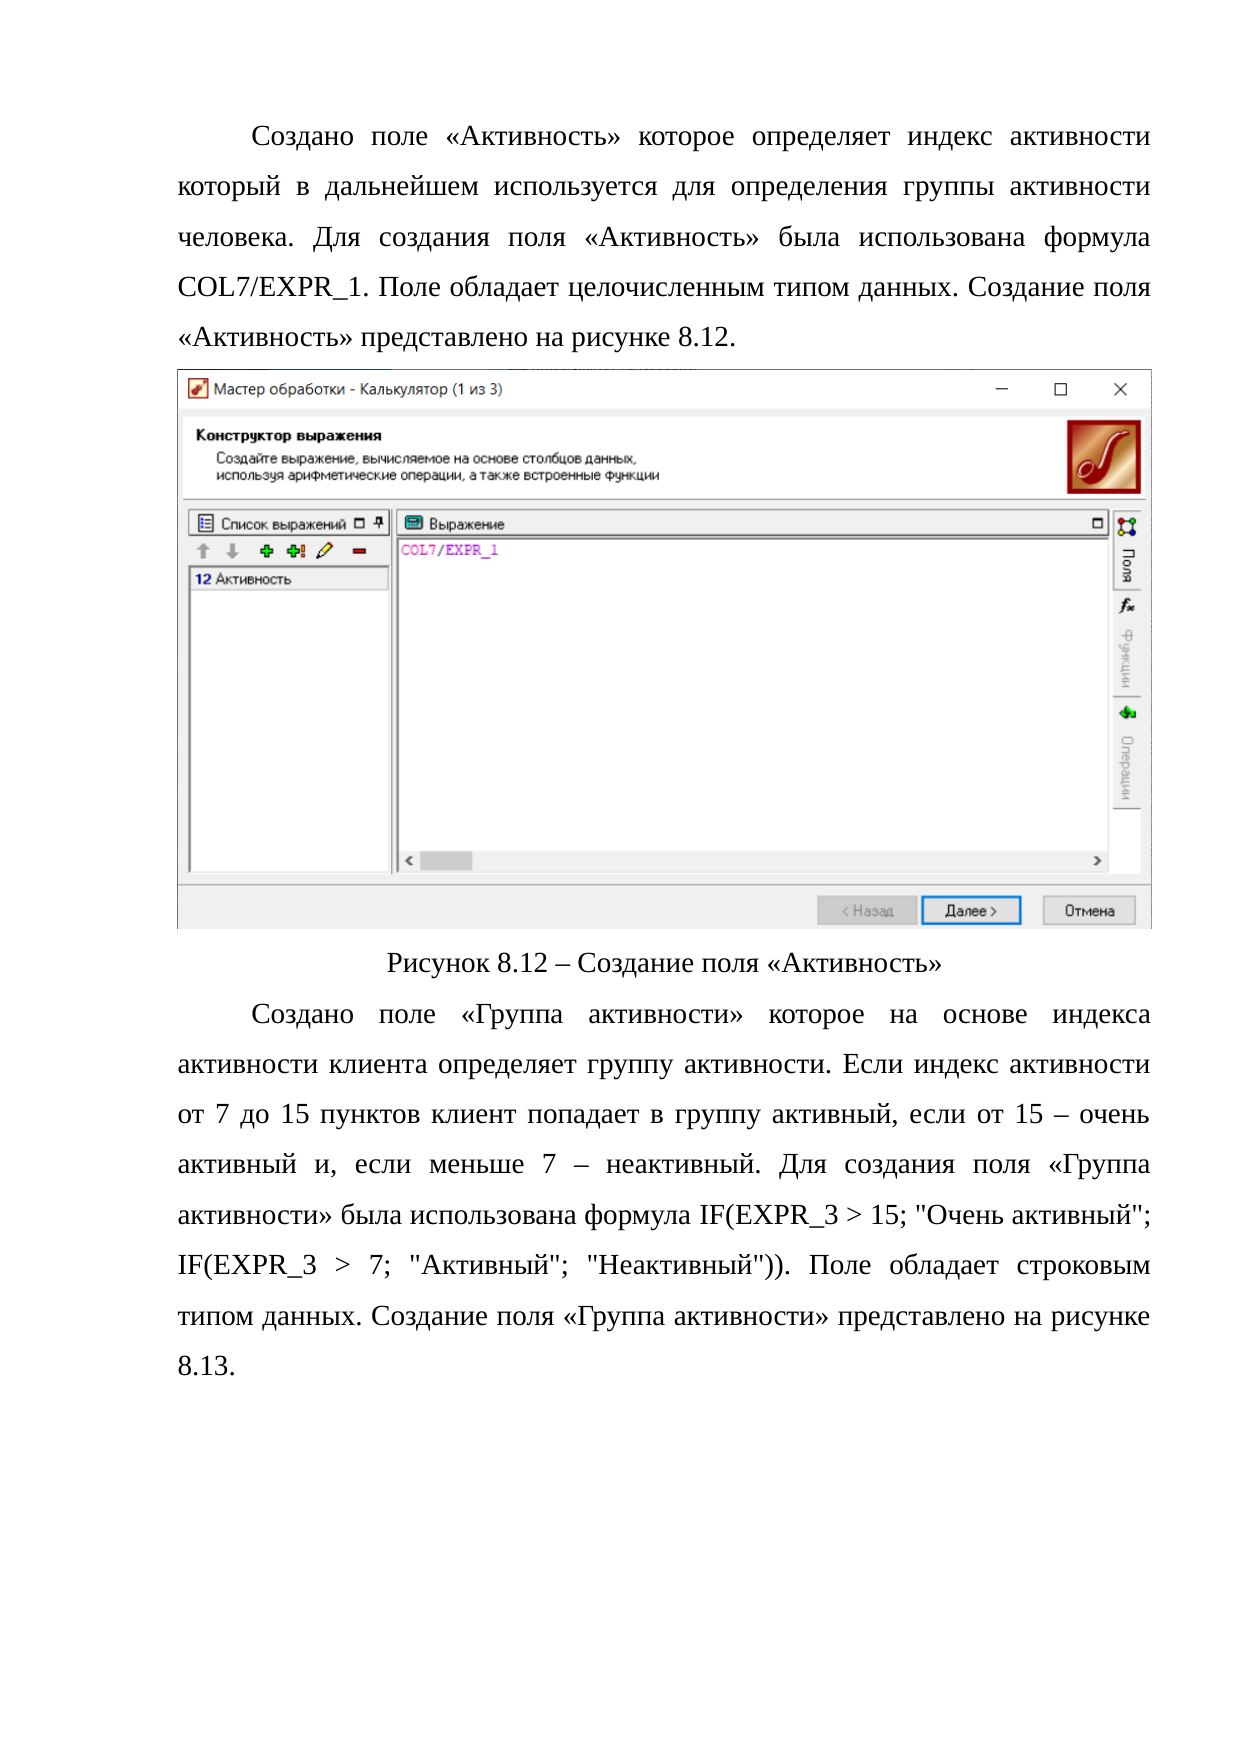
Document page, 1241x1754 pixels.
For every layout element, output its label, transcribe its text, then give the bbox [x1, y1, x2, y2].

text Создано поле «Активность» которое определяет индекс активности который в дальнейшем используется для определения группы активности человека. Для создания поля «Активность» была использована формула COL7/EXPR_1. Поле обладает целочисленным типом данных. Создание поля «Активность» представлено на рисунке 8.12. [177, 118, 1152, 353]
text Создано поле «Группа активности» которое на основе индекса активности клиента определяет группу активности. Если индекс активности от 7 до 15 пунктов клиент попадает в группу активный, если от 15 – очень активный и, если меньше 7 – неактивный. Для создания поля «Группа активности» была использована формула IF(EXPR_3 > 15; "Очень активный"; IF(EXPR_3 > 7; "Активный"; "Неактивный")). Поле обладает строковым типом данных. Создание поля «Группа активности» представлено на рисунке 8.13. [177, 996, 1152, 1381]
text Рисунок 8.12 – Создание поля «Активность» [177, 945, 1152, 979]
picture [177, 369, 1152, 929]
